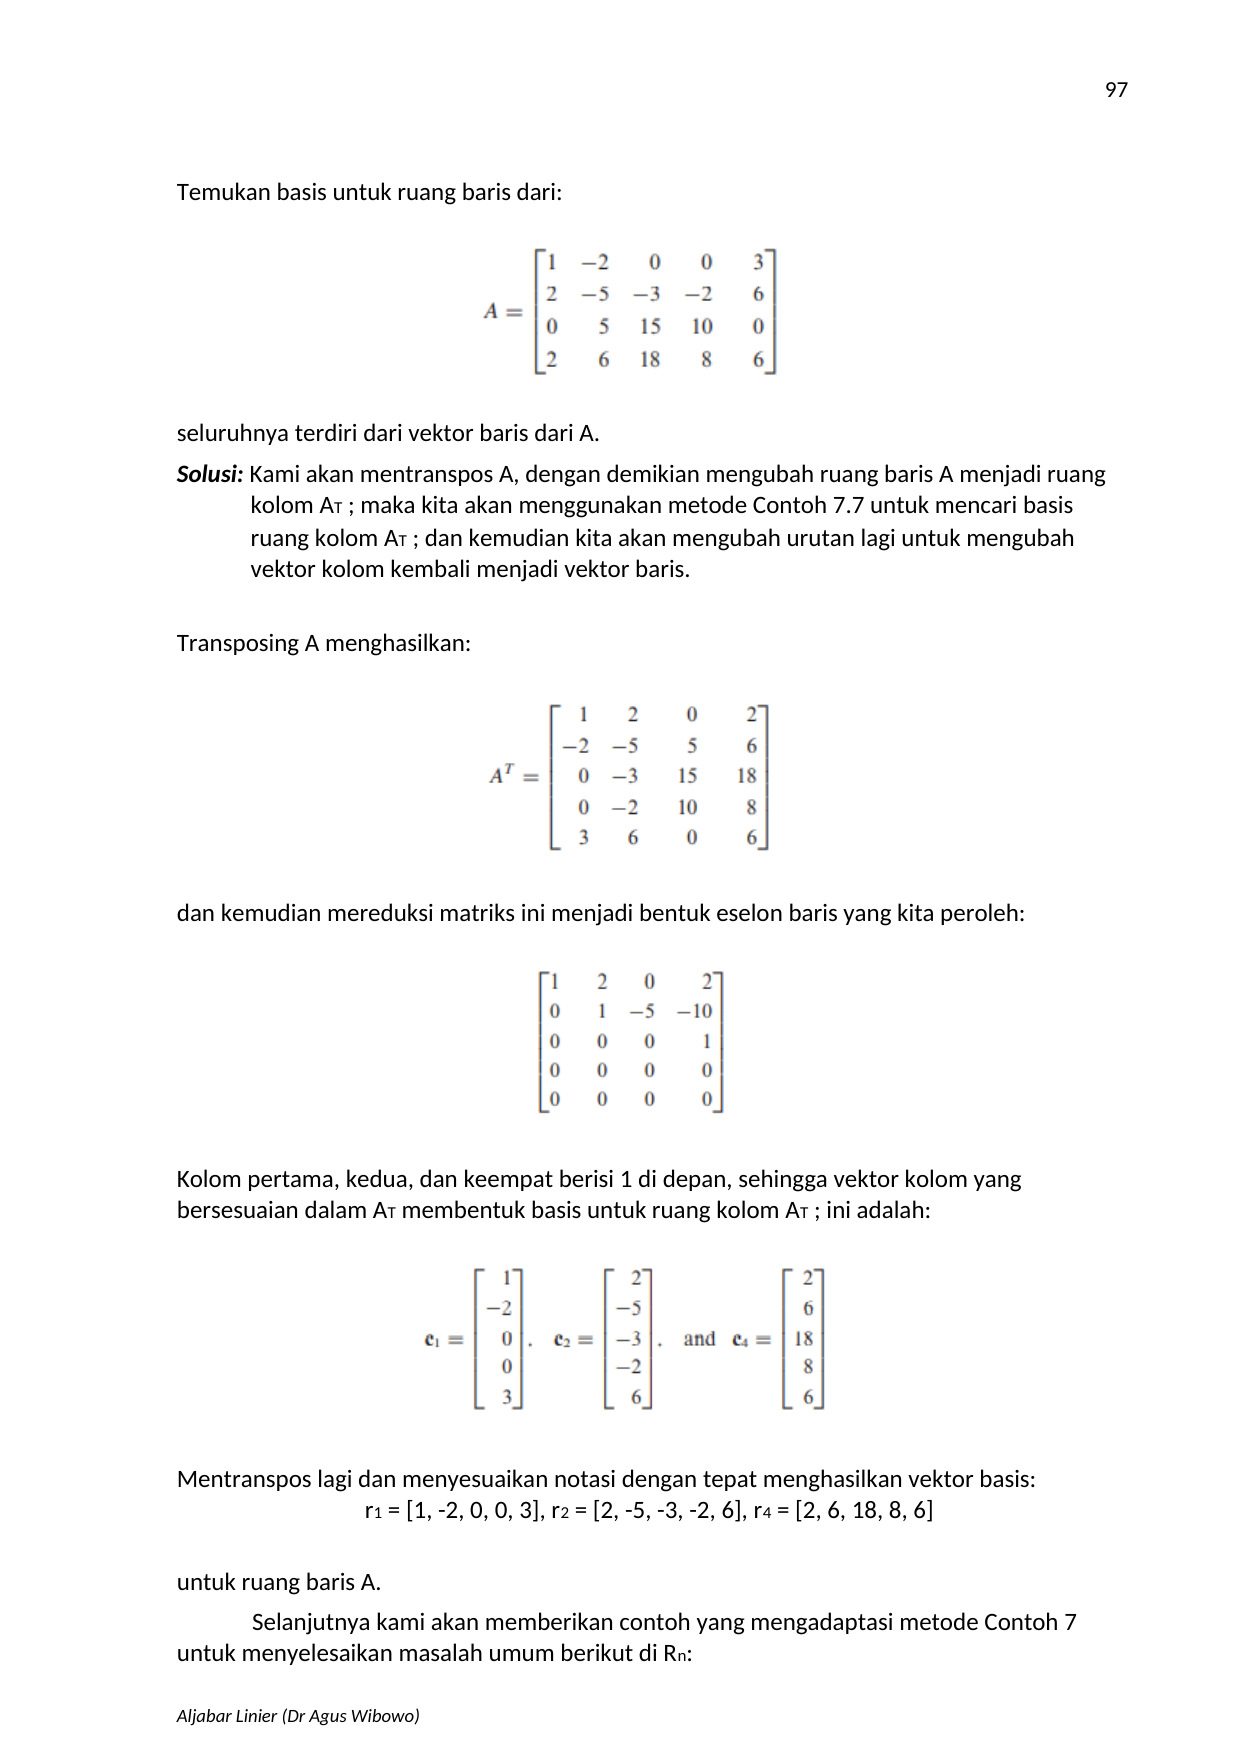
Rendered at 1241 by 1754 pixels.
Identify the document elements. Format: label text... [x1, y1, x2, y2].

text seluruhnya terdiri dari vektor baris dari A. [177, 422, 1130, 447]
picture [475, 696, 785, 858]
text Solusi: Kami akan mentranspos A, dengan demikian mengubah ruang baris A menjadi ruang kolom AT ; maka kita akan menggunakan metode Contoh 7.7 untuk mencari basis ruang kolom AT ; dan kemudian kita akan mengubah urutan lagi untuk mengubah vektor kolom kembali menjadi vektor baris. [177, 458, 1130, 584]
text Kolom pertama, kedua, dan keempat berisi 1 di depan, sehingga vektor kolom yang bersesuaian dalam AT membentuk basis untuk ruang kolom AT ; ini adalah: [177, 1163, 1130, 1224]
text Transposing A menghasilkan: [177, 631, 1130, 656]
text Aljabar Linier (Dr Agus Wibowo) [177, 1707, 1130, 1726]
text dan kemudian mereduksi matriks ini menjadi bentuk eselon baris yang kita peroleh: [177, 902, 1130, 927]
text 97 [150, 79, 1128, 102]
text Temukan basis untuk ruang baris dari: [177, 181, 1130, 206]
text Mentranspos lagi dan menyesuaikan notasi dengan tepat menghasilkan vektor basis: r1 = [1, -2, 0, 0, 3], r2 = [2, -5, -3, -2, 6], r4 = [2, 6, 18, 8, 6] [177, 1463, 1055, 1524]
picture [468, 246, 794, 378]
text Selanjutnya kami akan memberikan contoh yang mengadaptasi metode Contoh 7 untuk menyelesaikan masalah umum berikut di Rn: [177, 1606, 1130, 1668]
text untuk ruang baris A. [177, 1570, 1130, 1595]
picture [415, 1263, 846, 1417]
picture [530, 966, 731, 1119]
